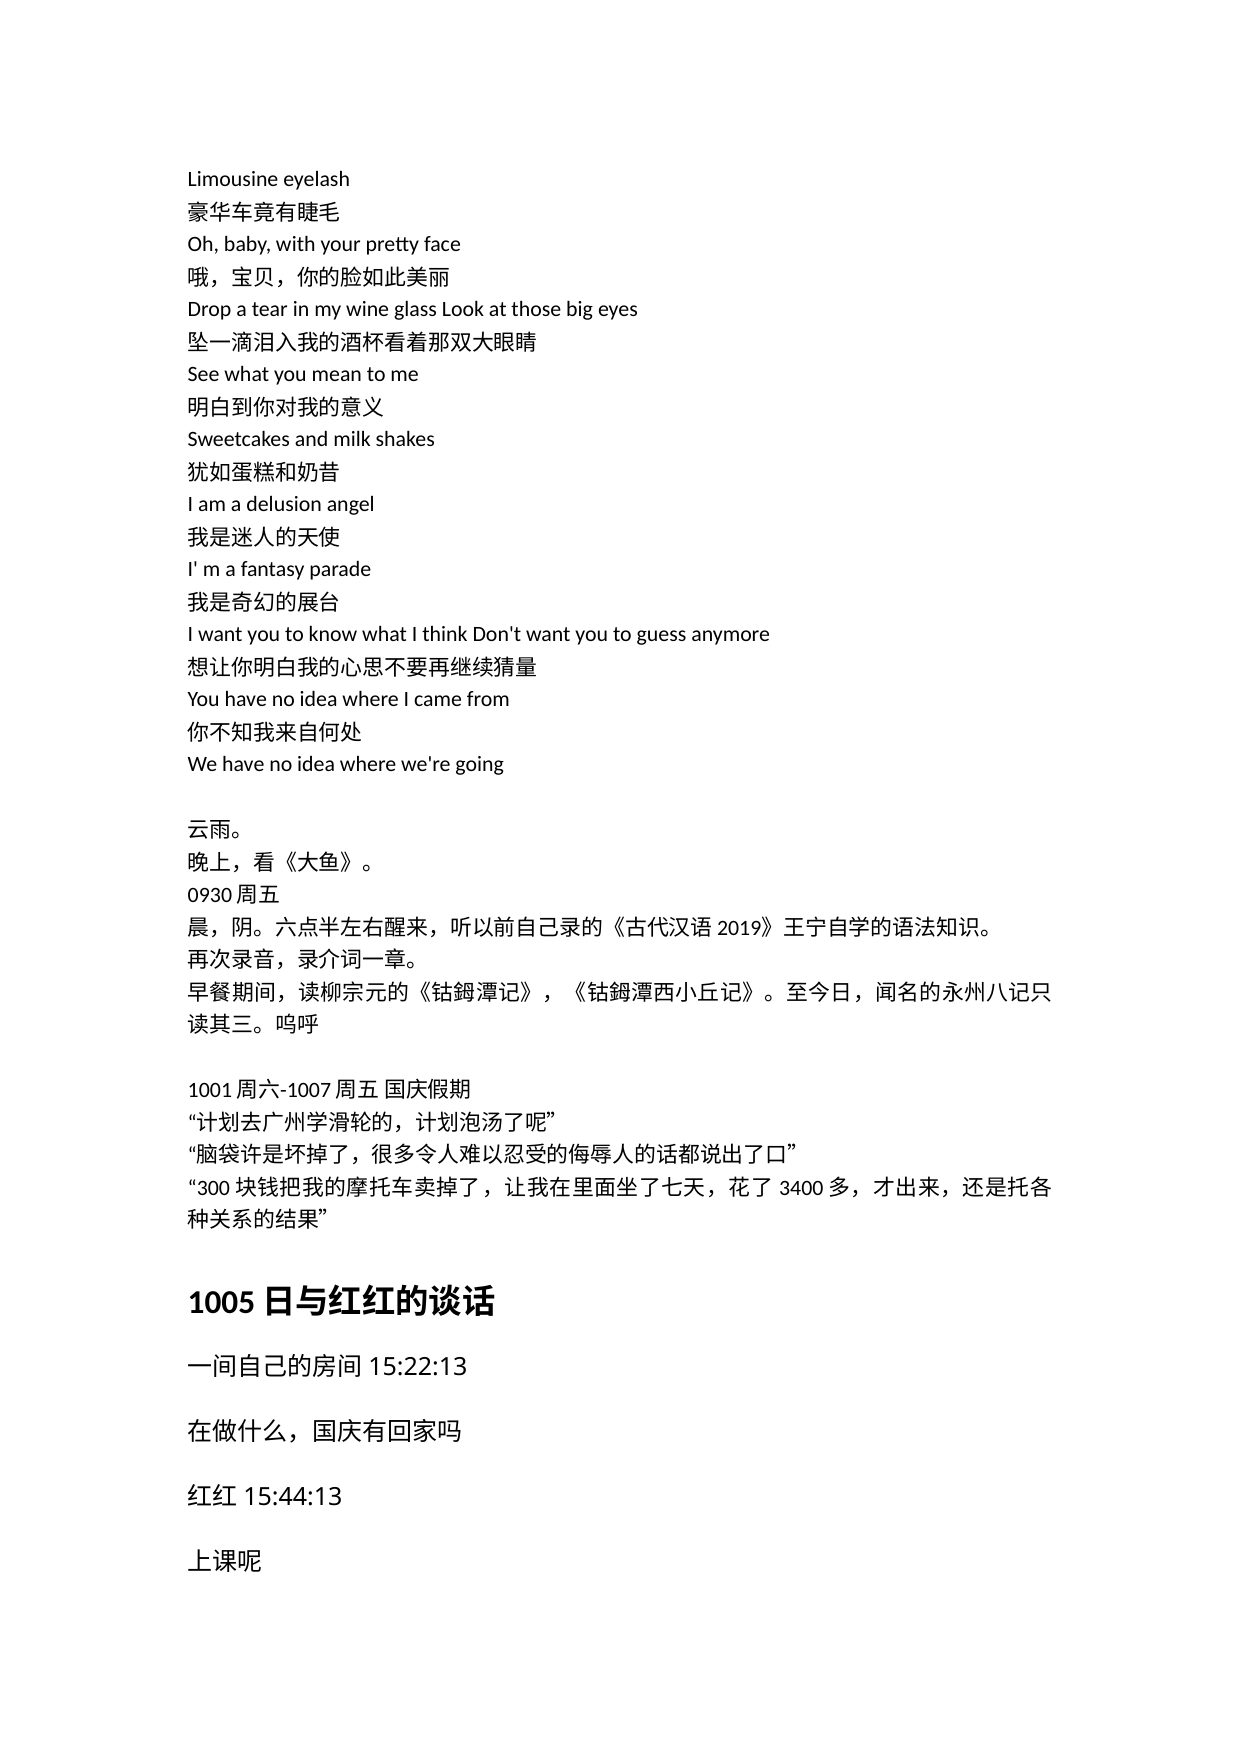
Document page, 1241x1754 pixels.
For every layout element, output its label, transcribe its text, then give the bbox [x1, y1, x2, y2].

text 你不知我来自何处 [187, 714, 1053, 747]
text 哦，宝贝，你的脸如此美丽 [187, 259, 1053, 292]
text I want you to know what I think Don't want you to guess anymore [187, 617, 1053, 649]
text I am a delusion angel [187, 487, 1053, 519]
text 坠一滴泪入我的酒杯看着那双大眼睛 [187, 324, 1053, 357]
text 豪华车竟有睫毛 [187, 194, 1053, 227]
text Limousine eyelash [187, 162, 1053, 194]
text 0930周五 [187, 877, 1053, 909]
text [187, 1332, 1053, 1592]
text “计划去广州学滑轮的，计划泡汤了呢” [187, 1104, 1053, 1137]
text 1001周六-1007周五 国庆假期 [187, 1072, 1053, 1104]
text You have no idea where I came from [187, 682, 1053, 714]
text “300块钱把我的摩托车卖掉了，让我在里面坐了七天，花了3400多，才出来，还是托各种关系的结果” [187, 1169, 1053, 1234]
text 我是奇幻的展台 [187, 584, 1053, 617]
text 云雨。 [187, 812, 1053, 844]
text 犹如蛋糕和奶昔 [187, 454, 1053, 487]
text “脑袋许是坏掉了，很多令人难以忍受的侮辱人的话都说出了口” [187, 1137, 1053, 1169]
text 早餐期间，读柳宗元的《钴鉧潭记》，《钴鉧潭西小丘记》。至今日，闻名的永州八记只读其三。呜呼 [187, 974, 1053, 1039]
text 晚上，看《大鱼》。 [187, 844, 1053, 877]
text 明白到你对我的意义 [187, 389, 1053, 422]
text Sweetcakes and milk shakes [187, 422, 1053, 454]
text Oh, baby, with your pretty face [187, 227, 1053, 259]
text 我是迷人的天使 [187, 519, 1053, 552]
text 1005日与红红的谈话 [187, 1267, 1053, 1332]
text Drop a tear in my wine glass Look at those big eyes [187, 292, 1053, 324]
text We have no idea where we're going [187, 747, 1053, 779]
text 再次录音，录介词一章。 [187, 942, 1053, 974]
text I' m a fantasy parade [187, 552, 1053, 584]
text 晨，阴。六点半左右醒来，听以前自己录的《古代汉语2019》王宁自学的语法知识。 [187, 909, 1053, 942]
text See what you mean to me [187, 357, 1053, 389]
text 想让你明白我的心思不要再继续猜量 [187, 649, 1053, 682]
